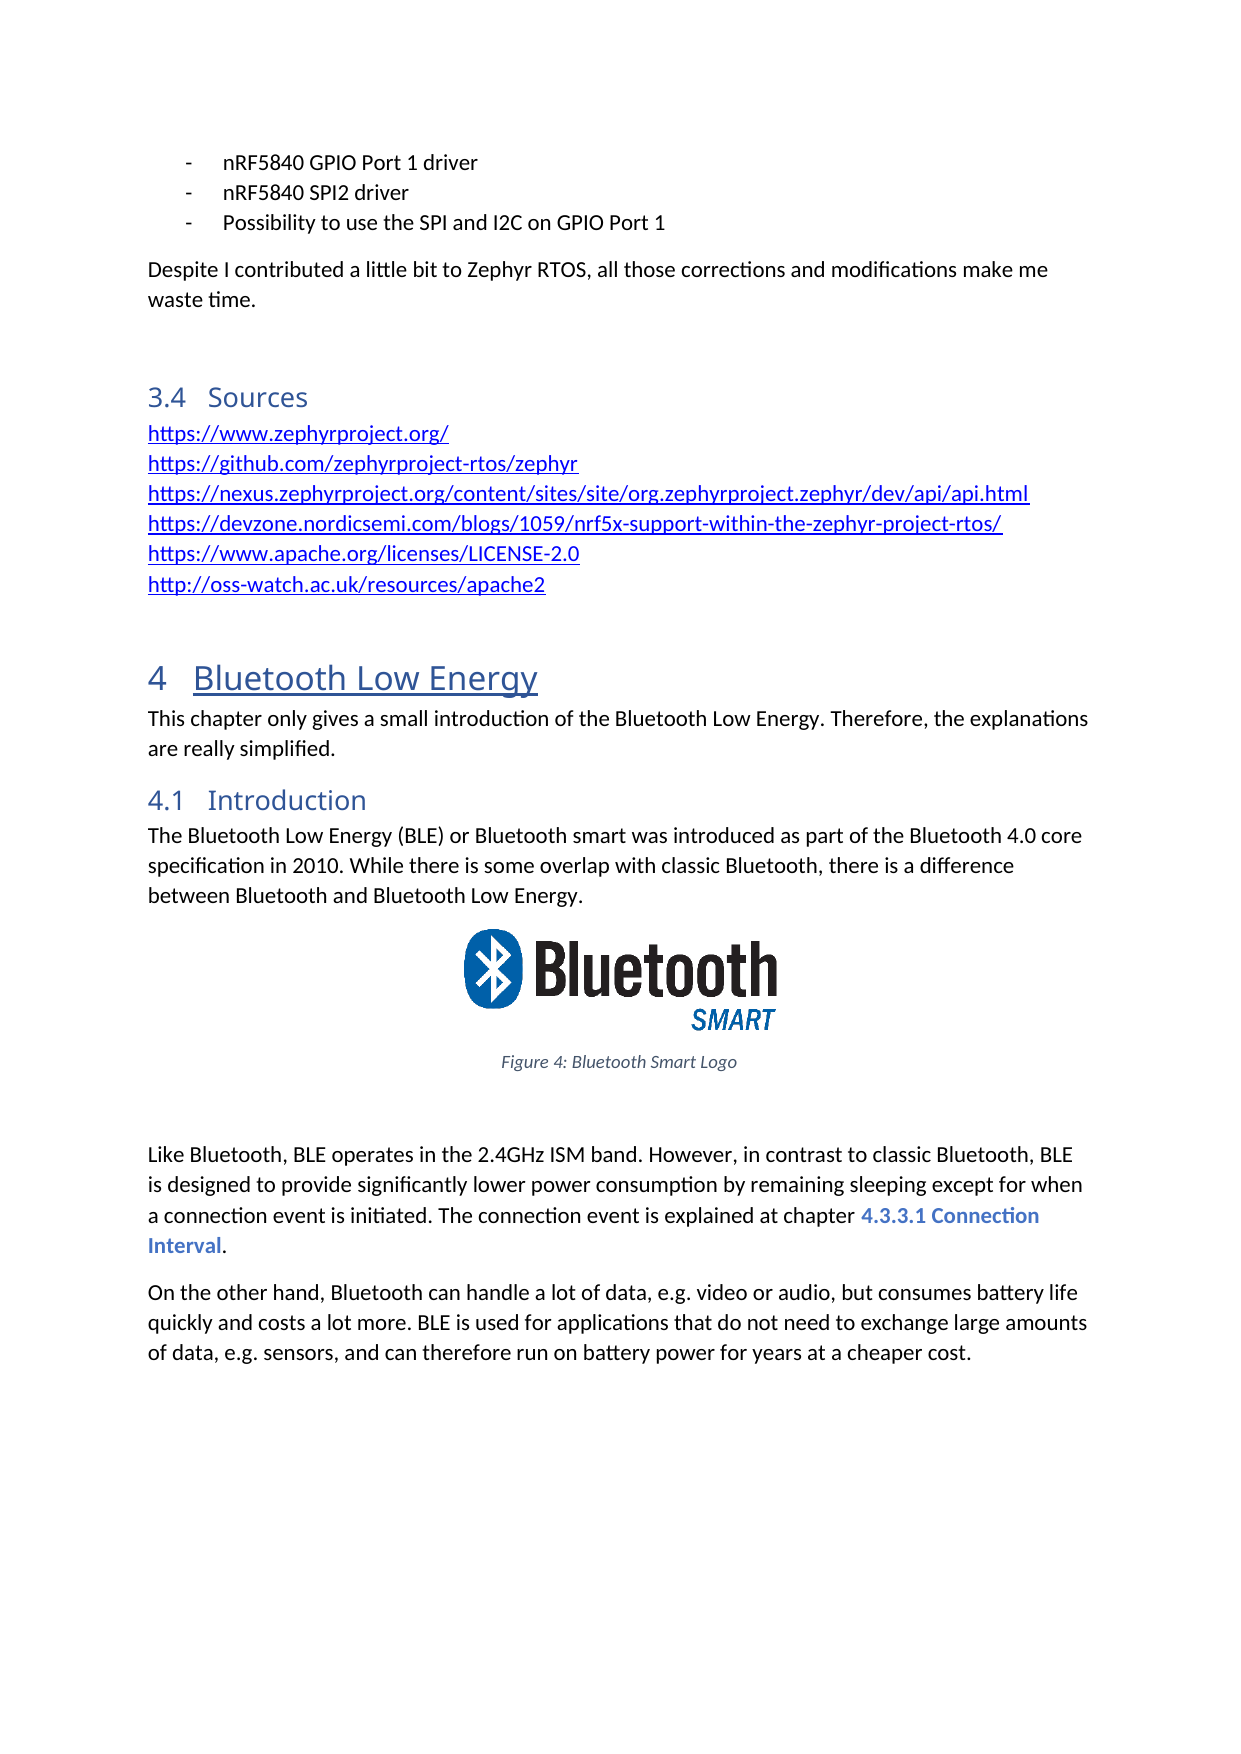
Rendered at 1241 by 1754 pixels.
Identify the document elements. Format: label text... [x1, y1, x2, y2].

text http://oss-watch.ac.uk/resources/apache2 [148, 570, 1093, 598]
text https://www.zephyrproject.org/ [148, 419, 1093, 447]
picture [463, 928, 777, 1031]
text Figure 4: Bluetooth Smart Logo [148, 1050, 1093, 1073]
text https://devzone.nordicsemi.com/blogs/1059/nrf5x-support-within-the-zephyr-project-rtos/ [148, 509, 1093, 537]
text https://nexus.zephyrproject.org/content/sites/site/org.zephyrproject.zephyr/dev/api/api.html [148, 479, 1093, 507]
subtitle Sources [148, 379, 1093, 416]
text This chapter only gives a small introduction of the Bluetooth Low Energy. Therefore, the explanations are really simplified. [148, 704, 1093, 762]
subtitle Bluetooth Low Energy [148, 655, 1093, 701]
text https://www.apache.org/licenses/LICENSE-2.0 [148, 539, 1093, 567]
text On the other hand, Bluetooth can handle a lot of data, e.g. video or audio, but consumes battery life quickly and costs a lot more. BLE is used for applications that do not need to exchange large amounts of data, e.g. sensors, and can therefore run on battery power for years at a cheaper cost. [148, 1278, 1093, 1366]
list nRF5840 SPI2 driver [185, 178, 1093, 206]
list nRF5840 GPIO Port 1 driver [185, 148, 1093, 176]
text The Bluetooth Low Energy (BLE) or Bluetooth smart was introduced as part of the Bluetooth 4.0 core specification in 2010. While there is some overlap with classic Bluetooth, there is a difference between Bluetooth and Bluetooth Low Energy. [148, 821, 1093, 909]
text Despite I contributed a little bit to Zephyr RTOS, all those corrections and modifications make me waste time. [148, 255, 1093, 313]
subtitle Introduction [148, 781, 1093, 818]
list Possibility to use the SPI and I2C on GPIO Port 1 [185, 208, 1093, 236]
text Like Bluetooth, BLE operates in the 2.4GHz ISM band. However, in contrast to classic Bluetooth, BLE is designed to provide significantly lower power consumption by remaining sleeping except for when a connection event is initiated. The connection event is explained at chapter 4.3.2.1 Connection Interval. [148, 1140, 1093, 1259]
text https://github.com/zephyrproject-rtos/zephyr [148, 449, 1093, 477]
